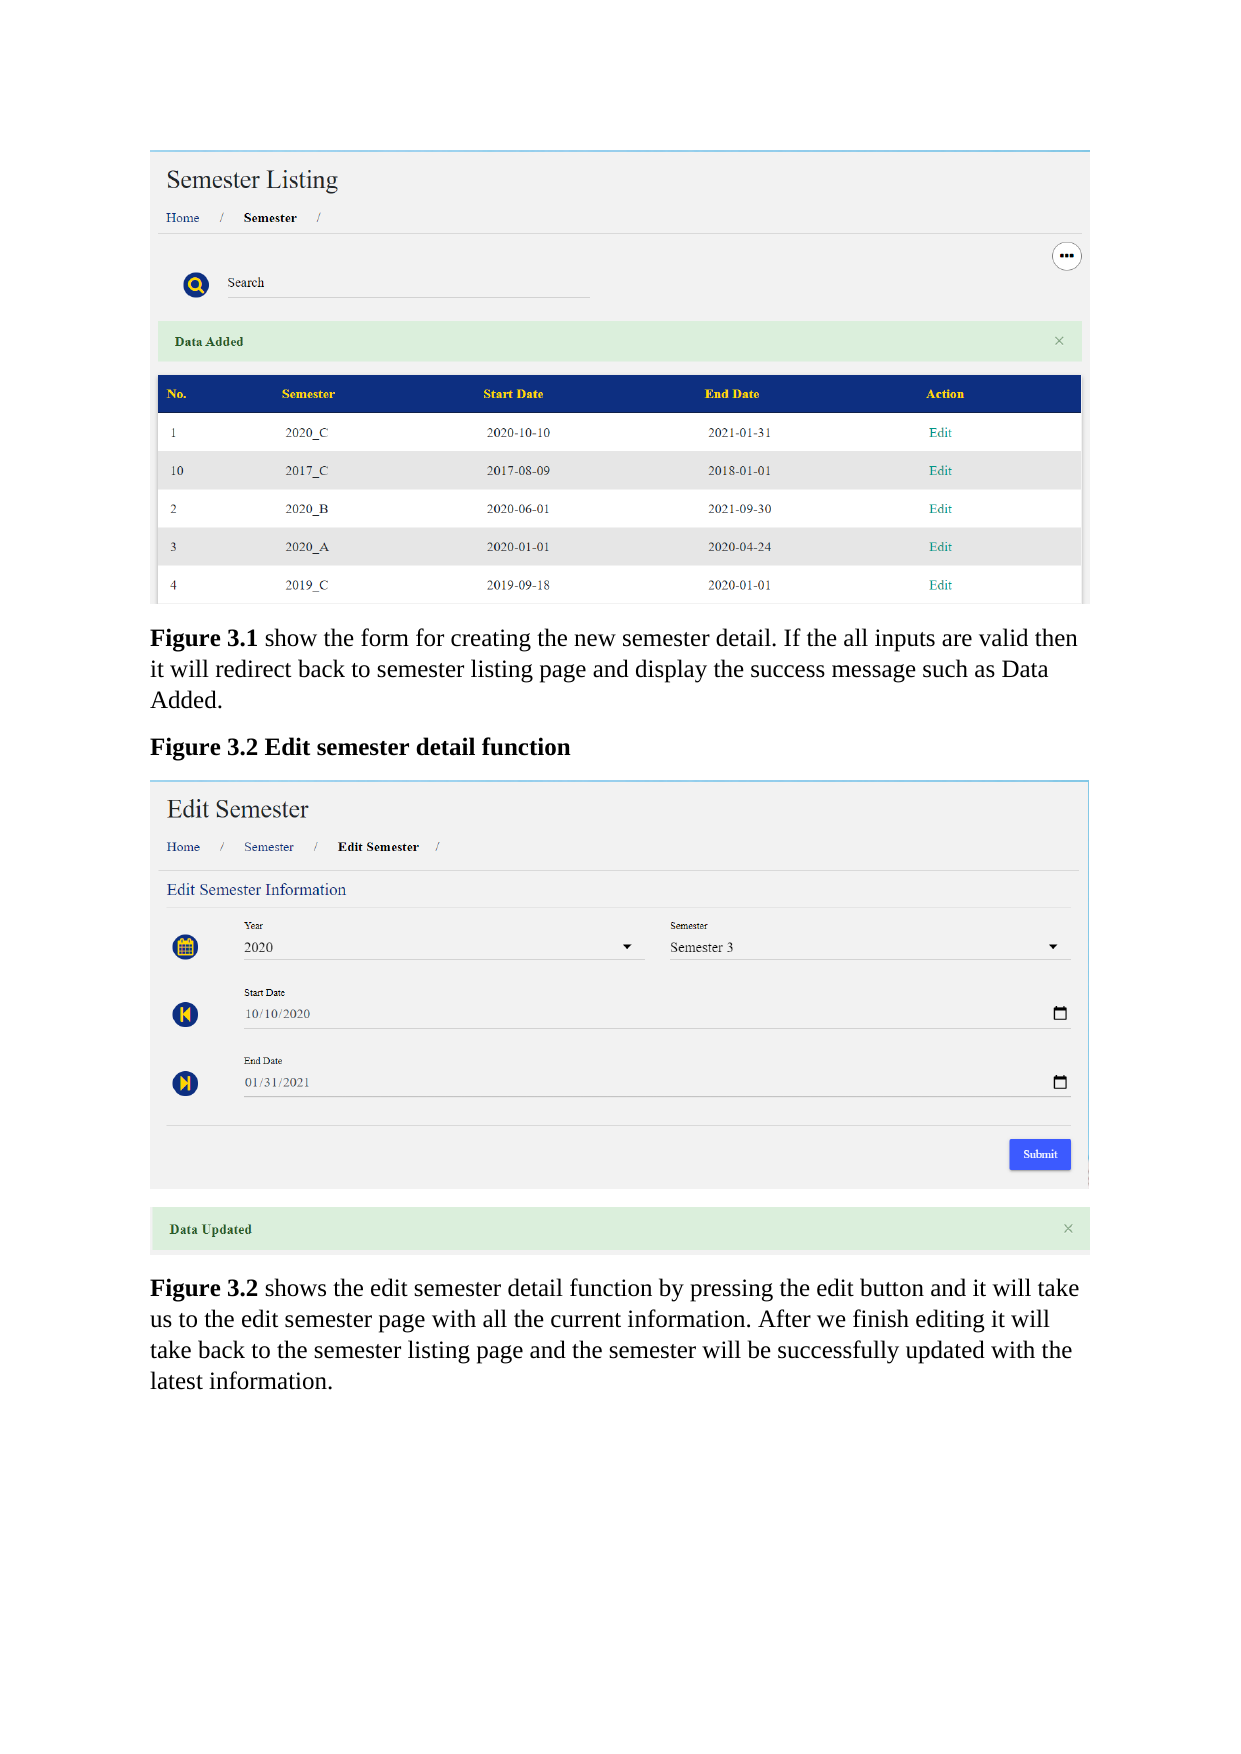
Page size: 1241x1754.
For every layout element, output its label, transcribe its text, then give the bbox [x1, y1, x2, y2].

text Figure 3.1 show the form for creating the new semester detail. If the all inputs are valid then it will redirect back to semester listing page and display the success message such as Data Added. [150, 623, 1090, 713]
text Figure 3.2 Edit semester detail function [150, 732, 1090, 761]
picture [150, 1207, 1090, 1255]
picture [150, 150, 1090, 604]
picture [150, 780, 1089, 1189]
text Figure 3.2 shows the edit semester detail function by pressing the edit button and it will take us to the edit semester page with all the current information. After we finish editing it will take back to the semester listing page and the semester will be successfully updated with the latest information. [150, 1273, 1090, 1395]
